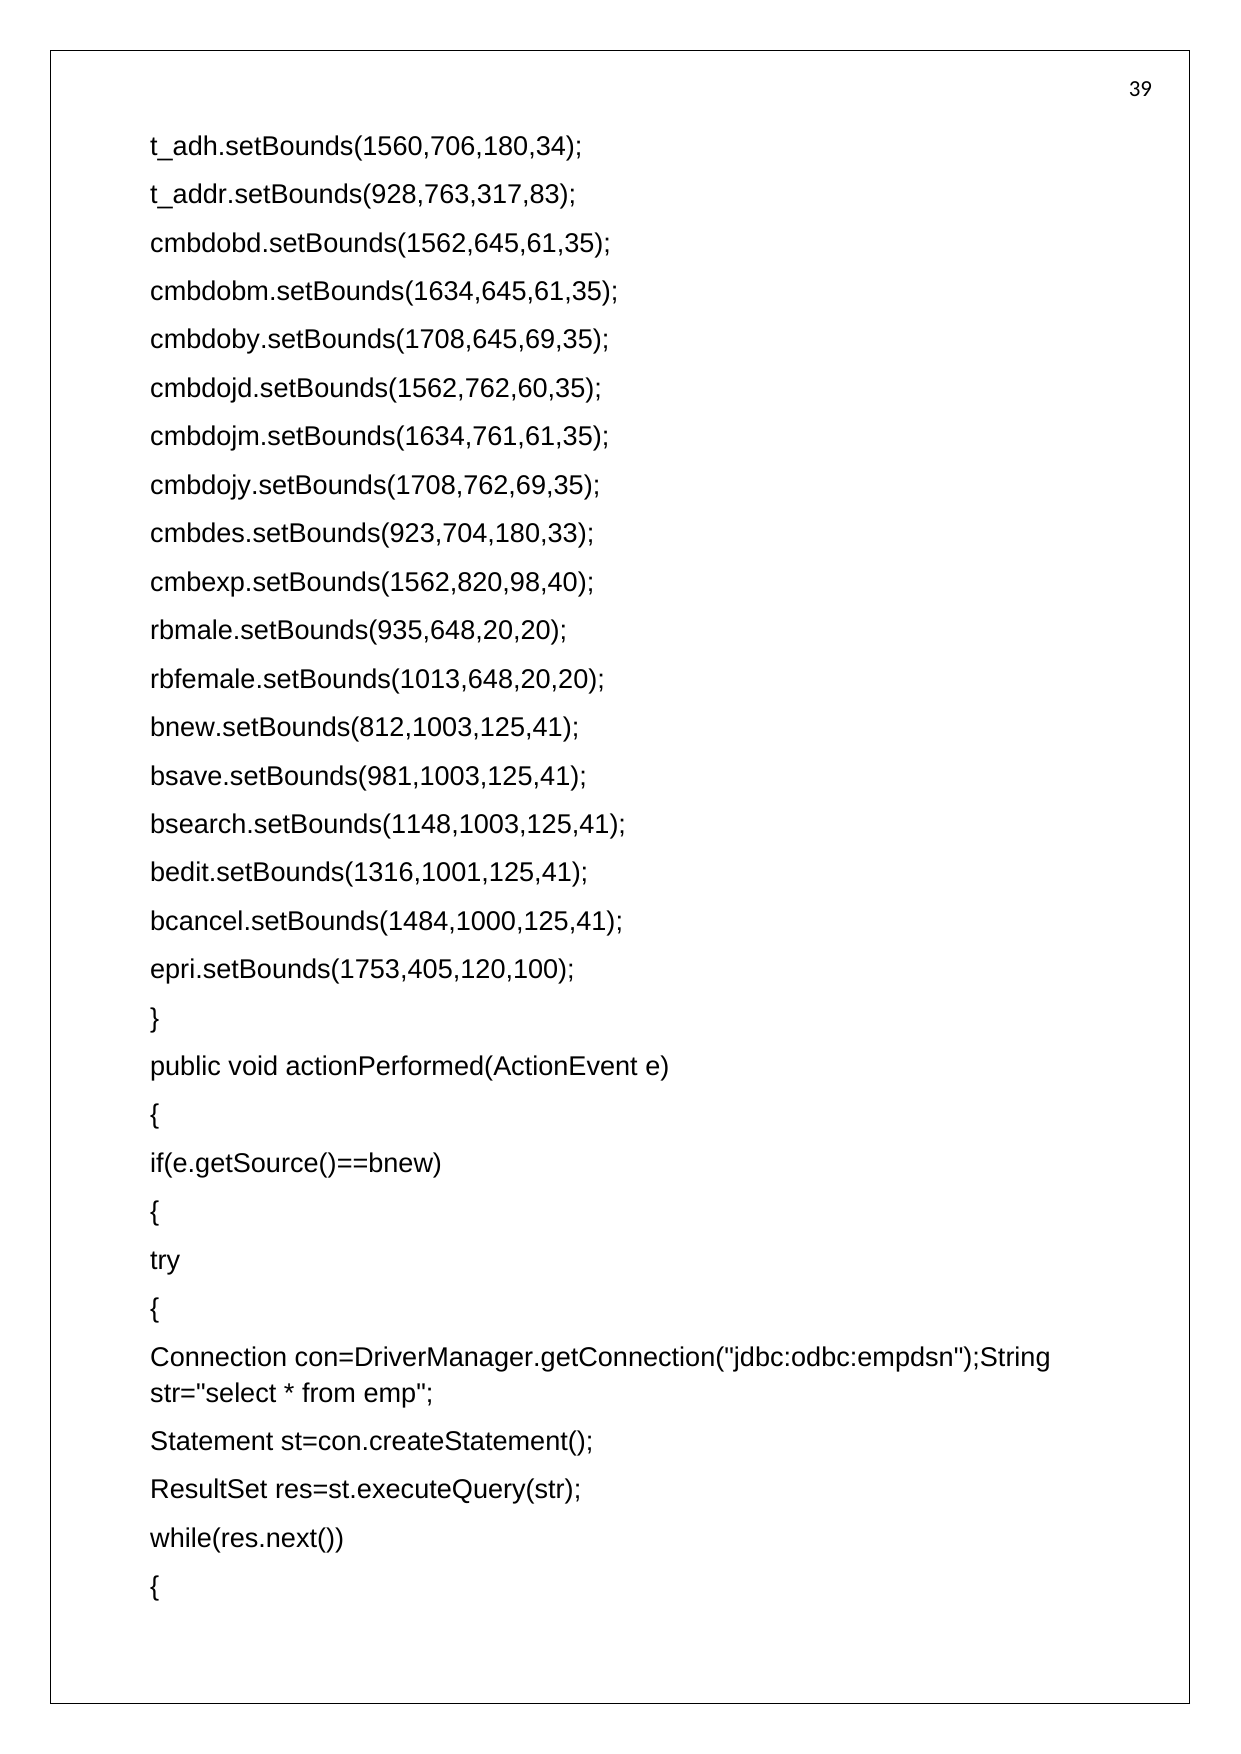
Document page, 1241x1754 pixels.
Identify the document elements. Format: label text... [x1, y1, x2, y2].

text rbmale.setBounds(935,648,20,20); [150, 614, 1152, 645]
text try [150, 1244, 1152, 1275]
text public void actionPerformed(ActionEvent e) [150, 1050, 1152, 1081]
text bcancel.setBounds(1484,1000,125,41); [150, 905, 1152, 936]
text t_addr.setBounds(928,763,317,83); [150, 178, 1152, 209]
text while(res.next()) [150, 1522, 1152, 1553]
text t_adh.setBounds(1560,706,180,34); [150, 130, 1152, 161]
text bsave.setBounds(981,1003,125,41); [150, 759, 1152, 791]
text { [150, 1098, 1152, 1130]
text cmbdobd.setBounds(1562,645,61,35); [150, 227, 1152, 258]
text { [150, 1292, 1152, 1323]
text Connection con=DriverManager.getConnection("jdbc:odbc:empdsn");String str="select * from emp"; [150, 1341, 1152, 1408]
text rbfemale.setBounds(1013,648,20,20); [150, 663, 1152, 694]
text Statement st=con.createStatement(); [150, 1425, 1152, 1456]
text cmbdobm.setBounds(1634,645,61,35); [150, 275, 1152, 306]
text cmbexp.setBounds(1562,820,98,40); [150, 566, 1152, 597]
text bedit.setBounds(1316,1001,125,41); [150, 856, 1152, 888]
text cmbdes.setBounds(923,704,180,33); [150, 517, 1152, 548]
text { [150, 1570, 1152, 1602]
text cmbdojm.setBounds(1634,761,61,35); [150, 420, 1152, 452]
text epri.setBounds(1753,405,120,100); [150, 953, 1152, 984]
text cmbdoby.setBounds(1708,645,69,35); [150, 323, 1152, 355]
text bnew.setBounds(812,1003,125,41); [150, 711, 1152, 742]
text { [150, 1195, 1152, 1227]
text } [150, 1002, 1152, 1033]
text cmbdojd.setBounds(1562,762,60,35); [150, 372, 1152, 403]
text bsearch.setBounds(1148,1003,125,41); [150, 808, 1152, 839]
text cmbdojy.setBounds(1708,762,69,35); [150, 469, 1152, 500]
text ResultSet res=st.executeQuery(str); [150, 1473, 1152, 1505]
text if(e.getSource()==bnew) [150, 1147, 1152, 1178]
